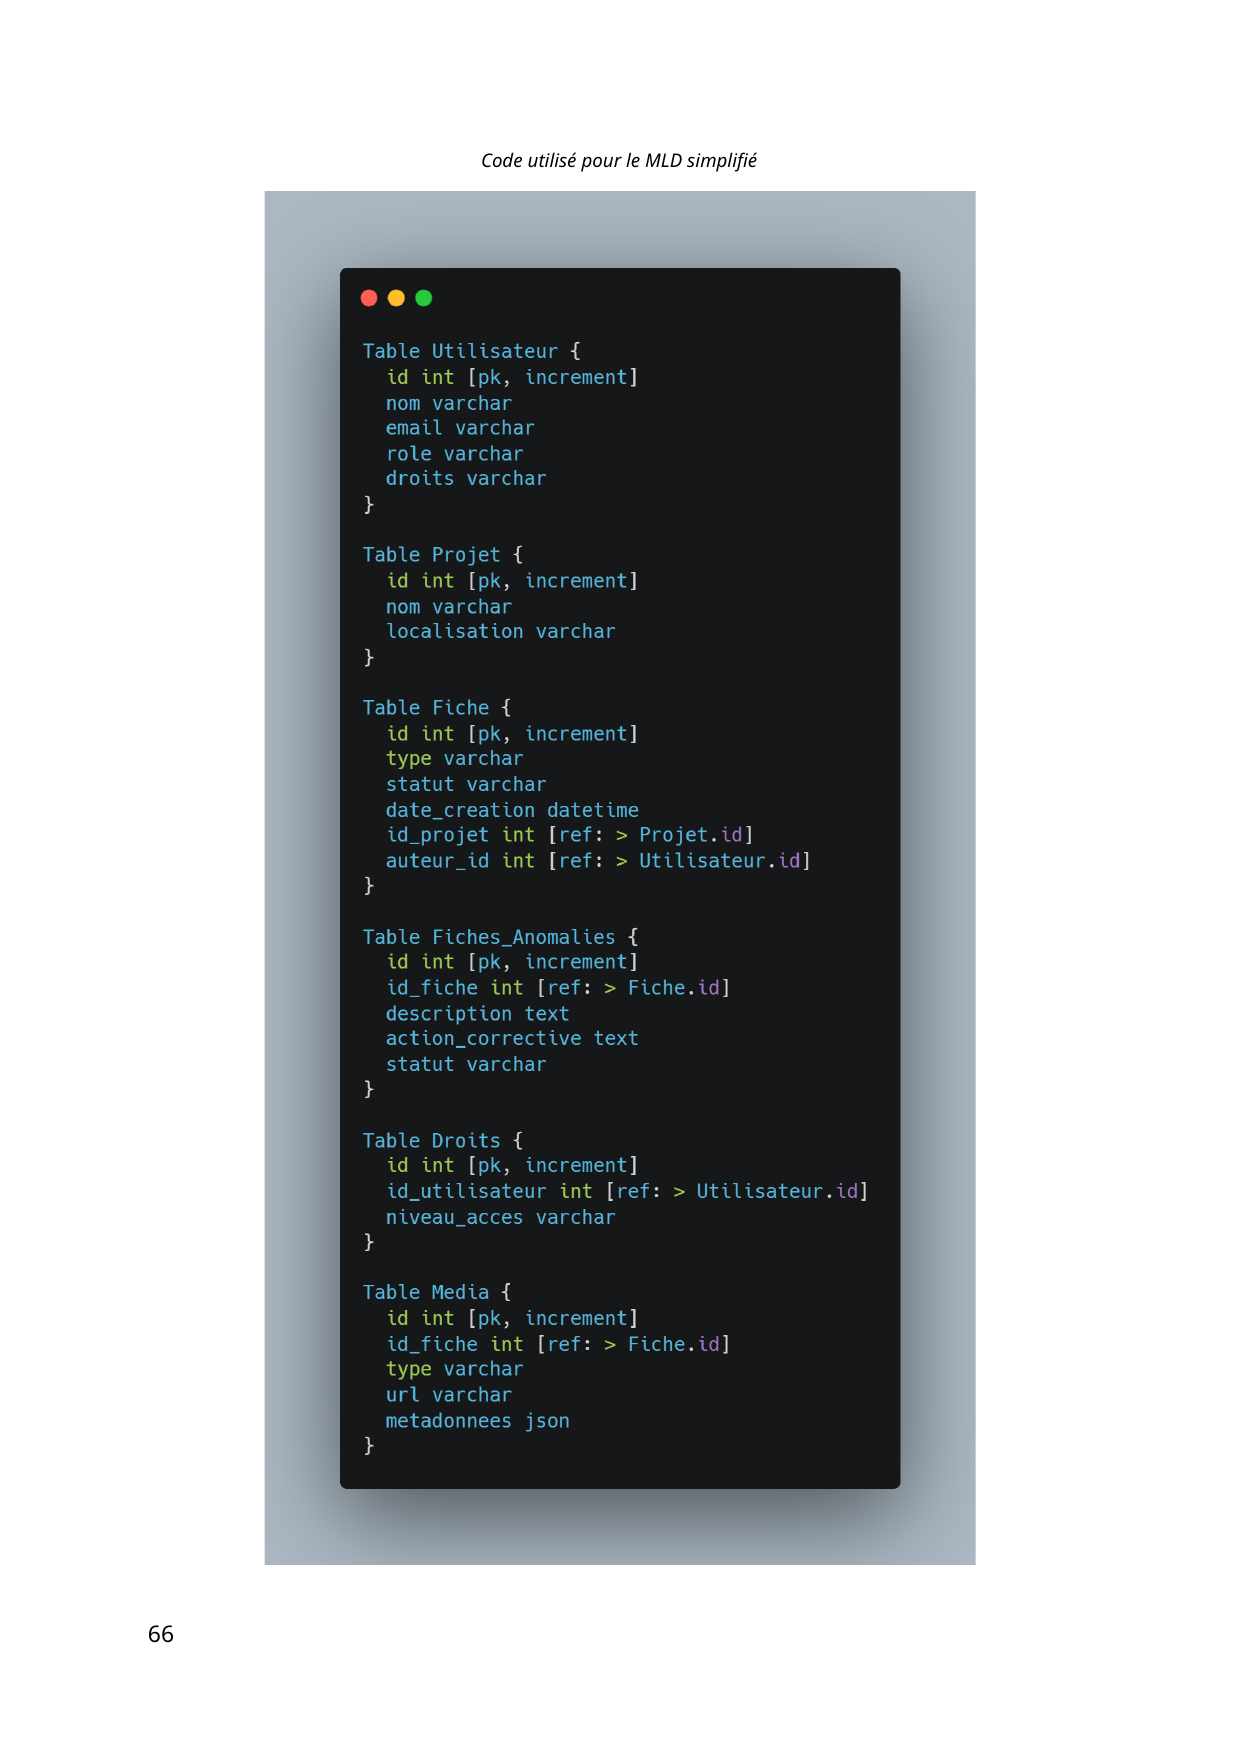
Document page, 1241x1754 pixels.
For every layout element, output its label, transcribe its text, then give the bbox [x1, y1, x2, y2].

text Code utilisé pour le MLD simplifié [148, 148, 1093, 173]
picture [264, 191, 976, 1565]
